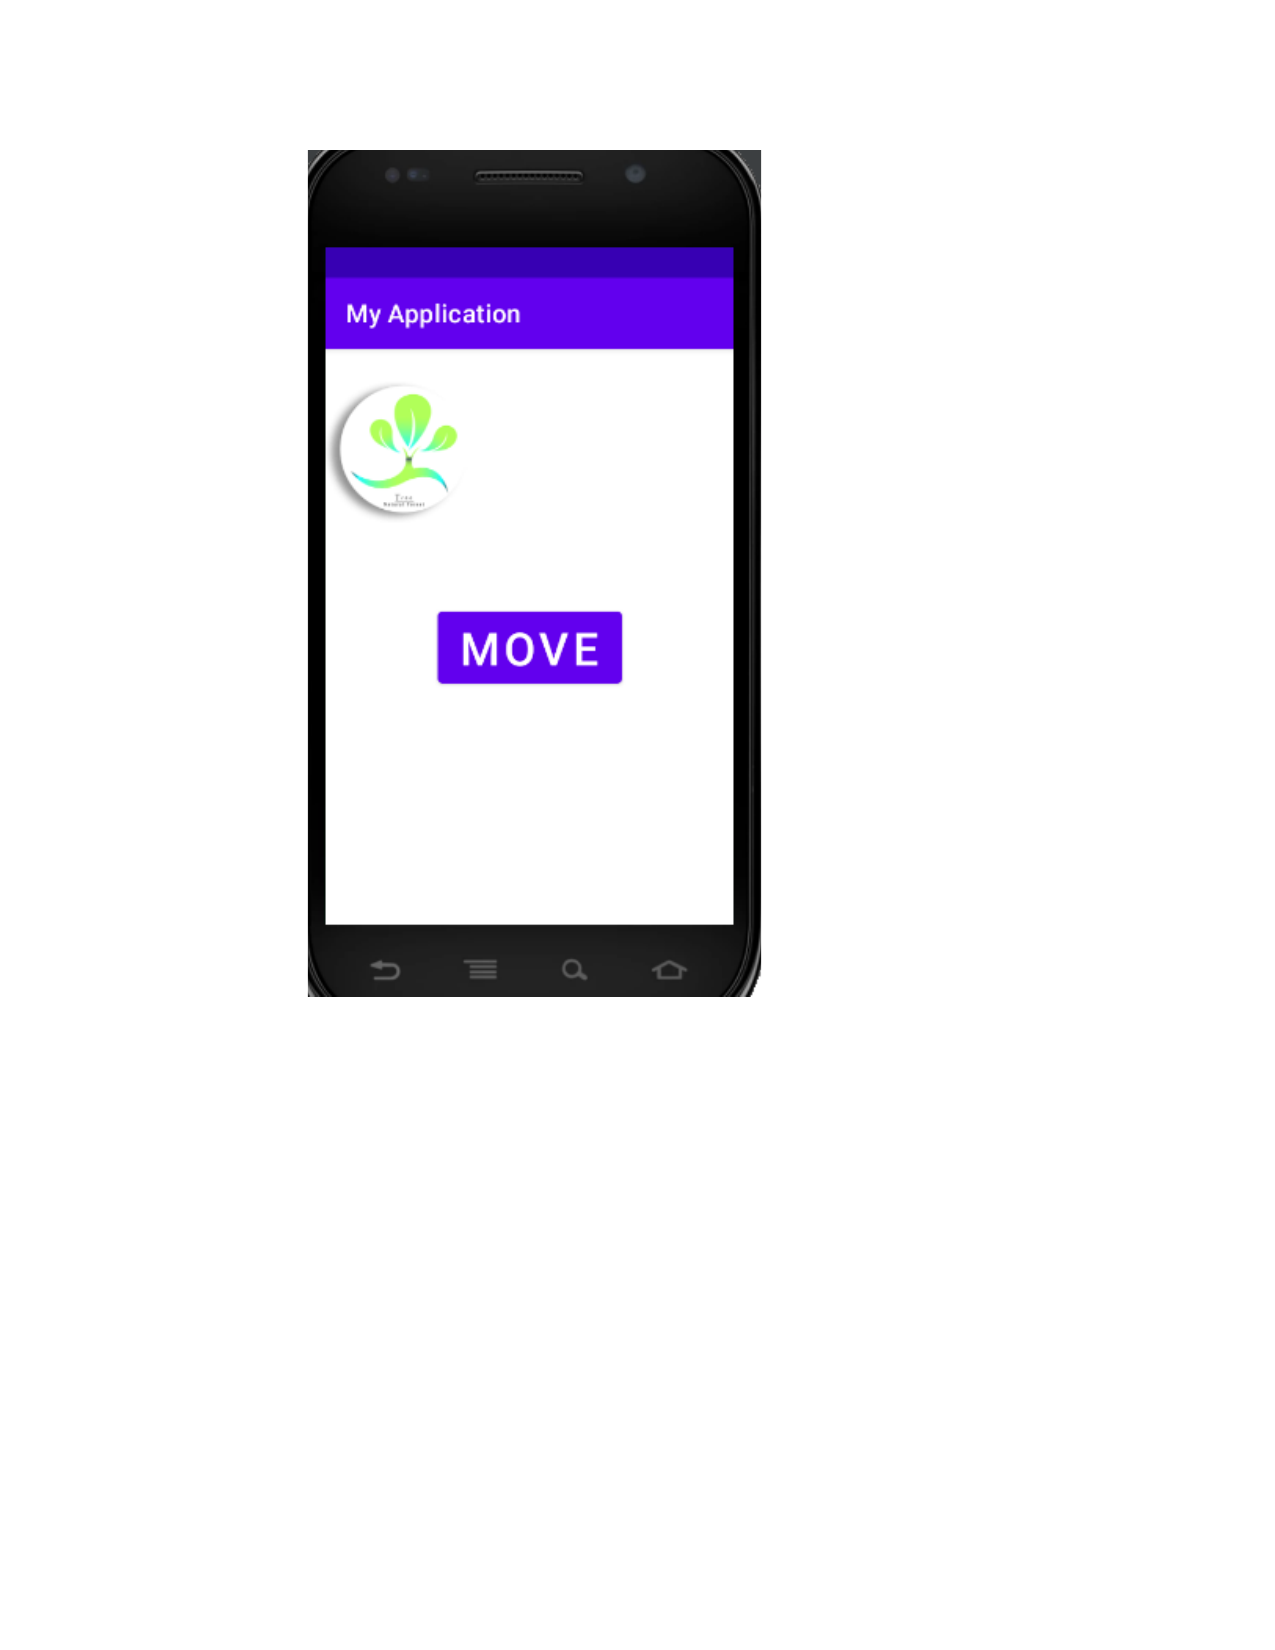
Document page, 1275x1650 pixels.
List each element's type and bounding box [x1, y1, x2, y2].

picture [307, 150, 762, 997]
